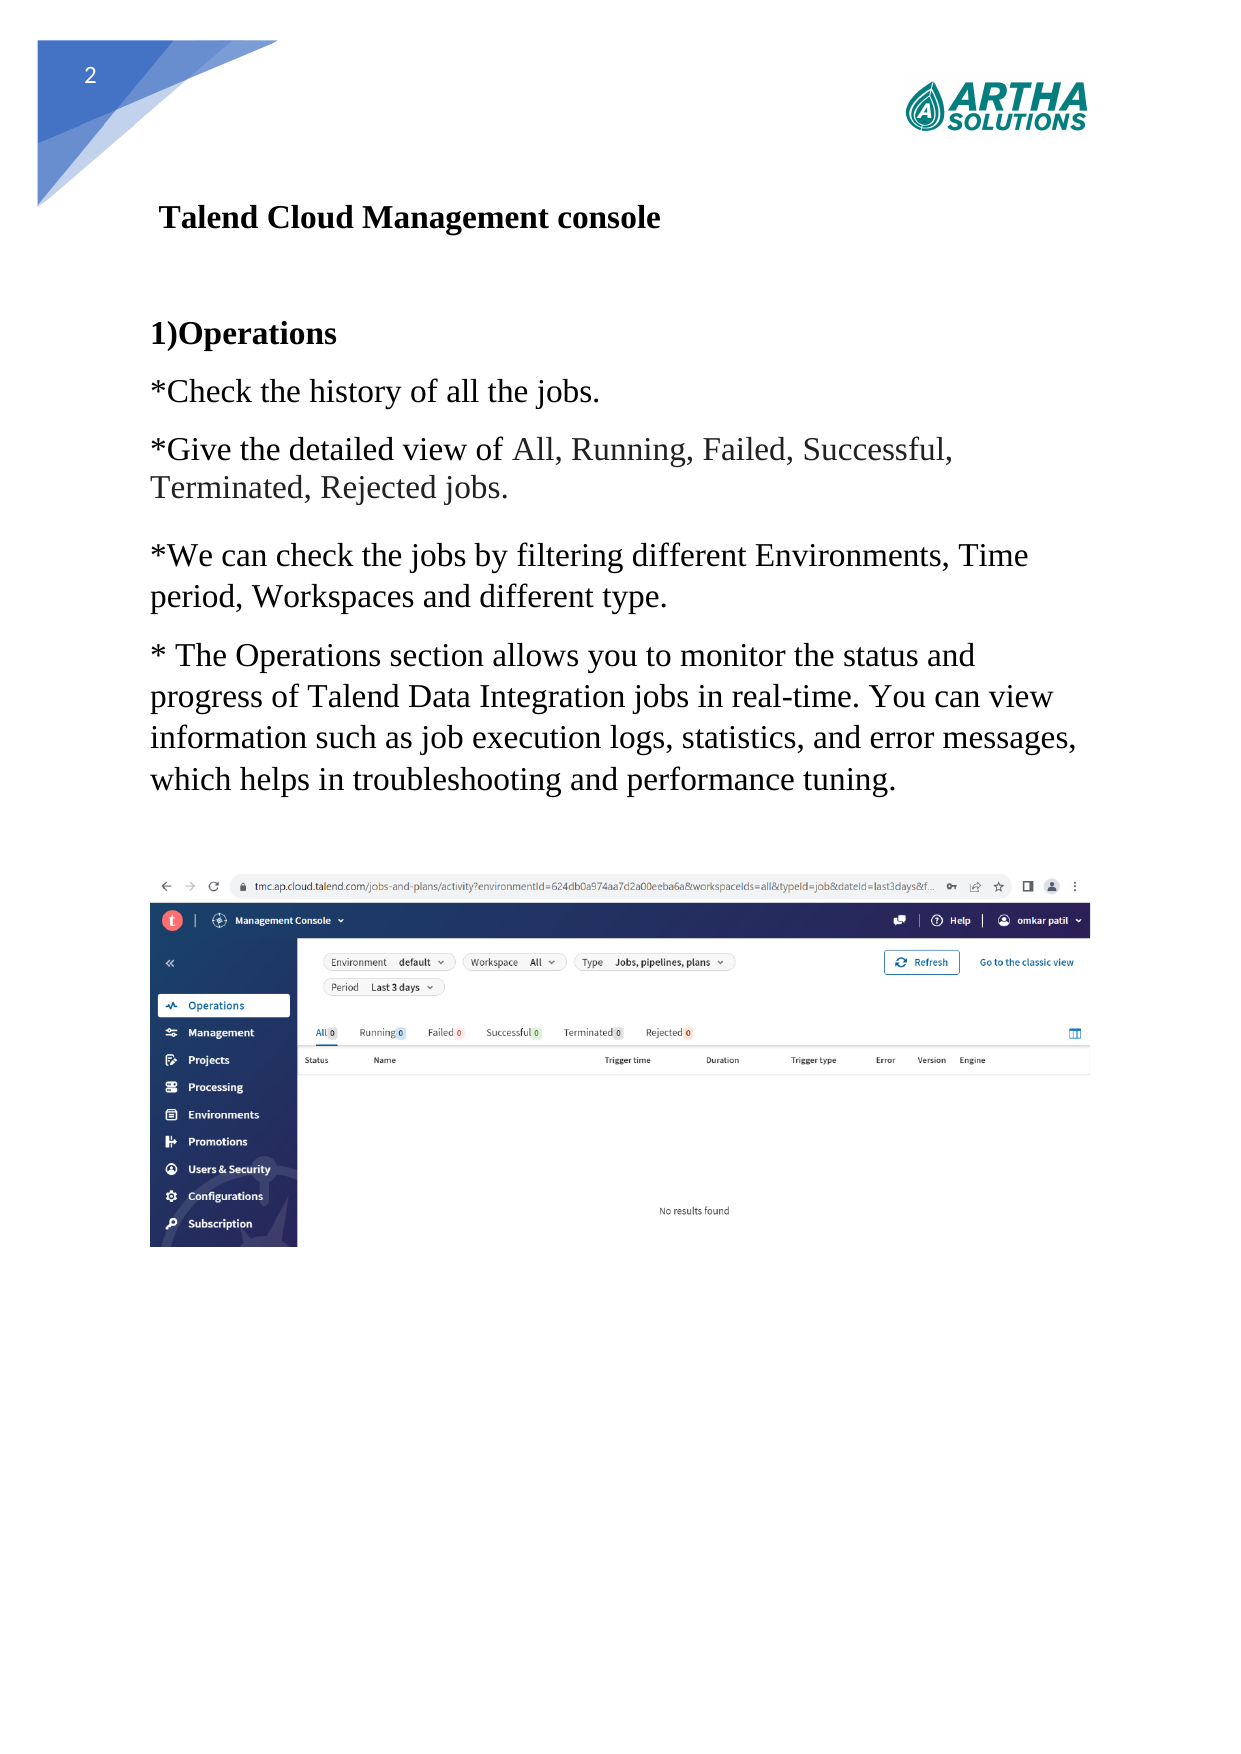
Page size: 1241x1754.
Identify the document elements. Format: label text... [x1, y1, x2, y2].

picture [37, 40, 279, 209]
text *We can check the jobs by filtering different Environments, Time period, Workspaces and different type. [150, 535, 1090, 615]
text * The Operations section allows you to monitor the status and progress of Talend Data Integration jobs in real-time. You can view information such as job execution logs, statistics, and error messages, which helps in troubleshooting and performance tuning. [150, 635, 1090, 797]
text 1)Operations [150, 313, 1090, 351]
picture [150, 874, 1091, 1247]
text Talend Cloud Management console [150, 197, 1090, 235]
text *Give the detailed view of All, Running, Failed, Successful, Terminated, Rejected jobs. [150, 429, 1090, 506]
picture [902, 73, 1091, 139]
text *Check the history of all the jobs. [150, 371, 1090, 409]
